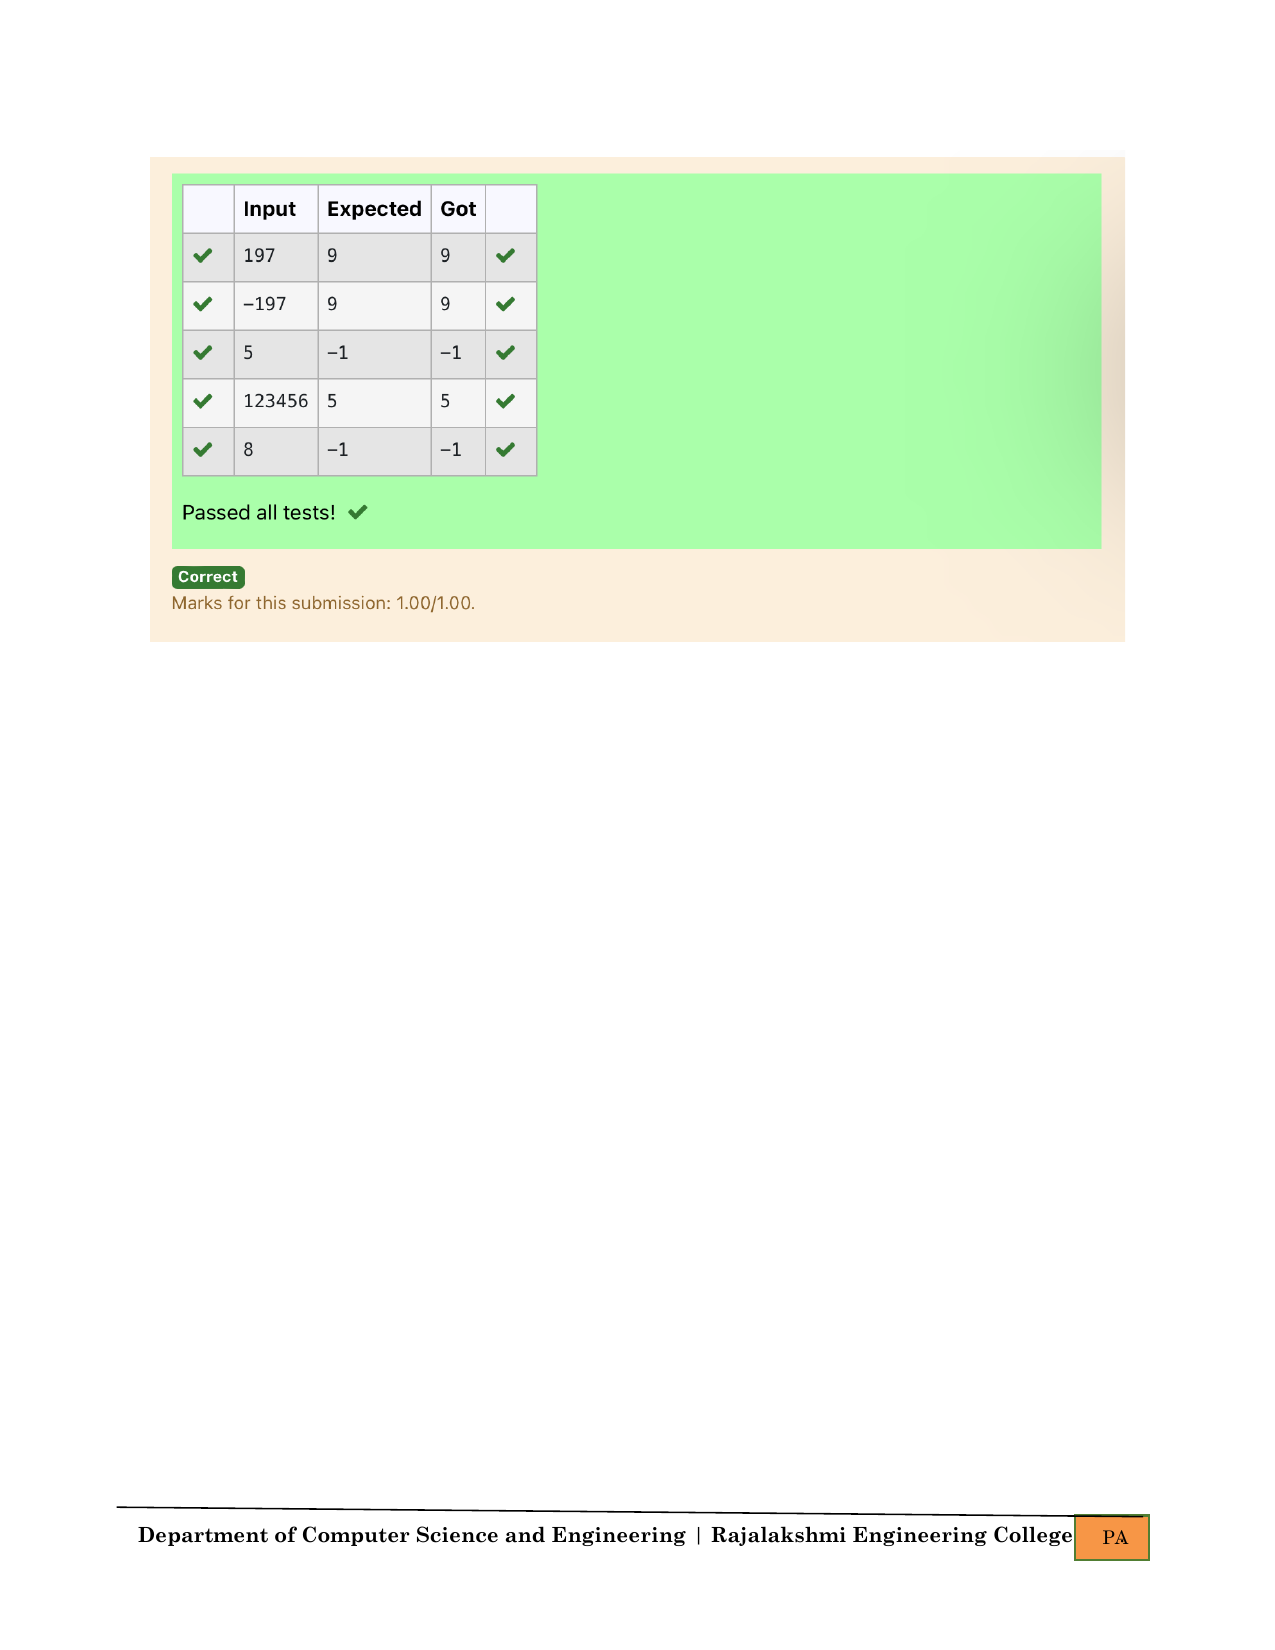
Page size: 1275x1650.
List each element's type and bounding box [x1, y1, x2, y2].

picture [150, 150, 1125, 642]
